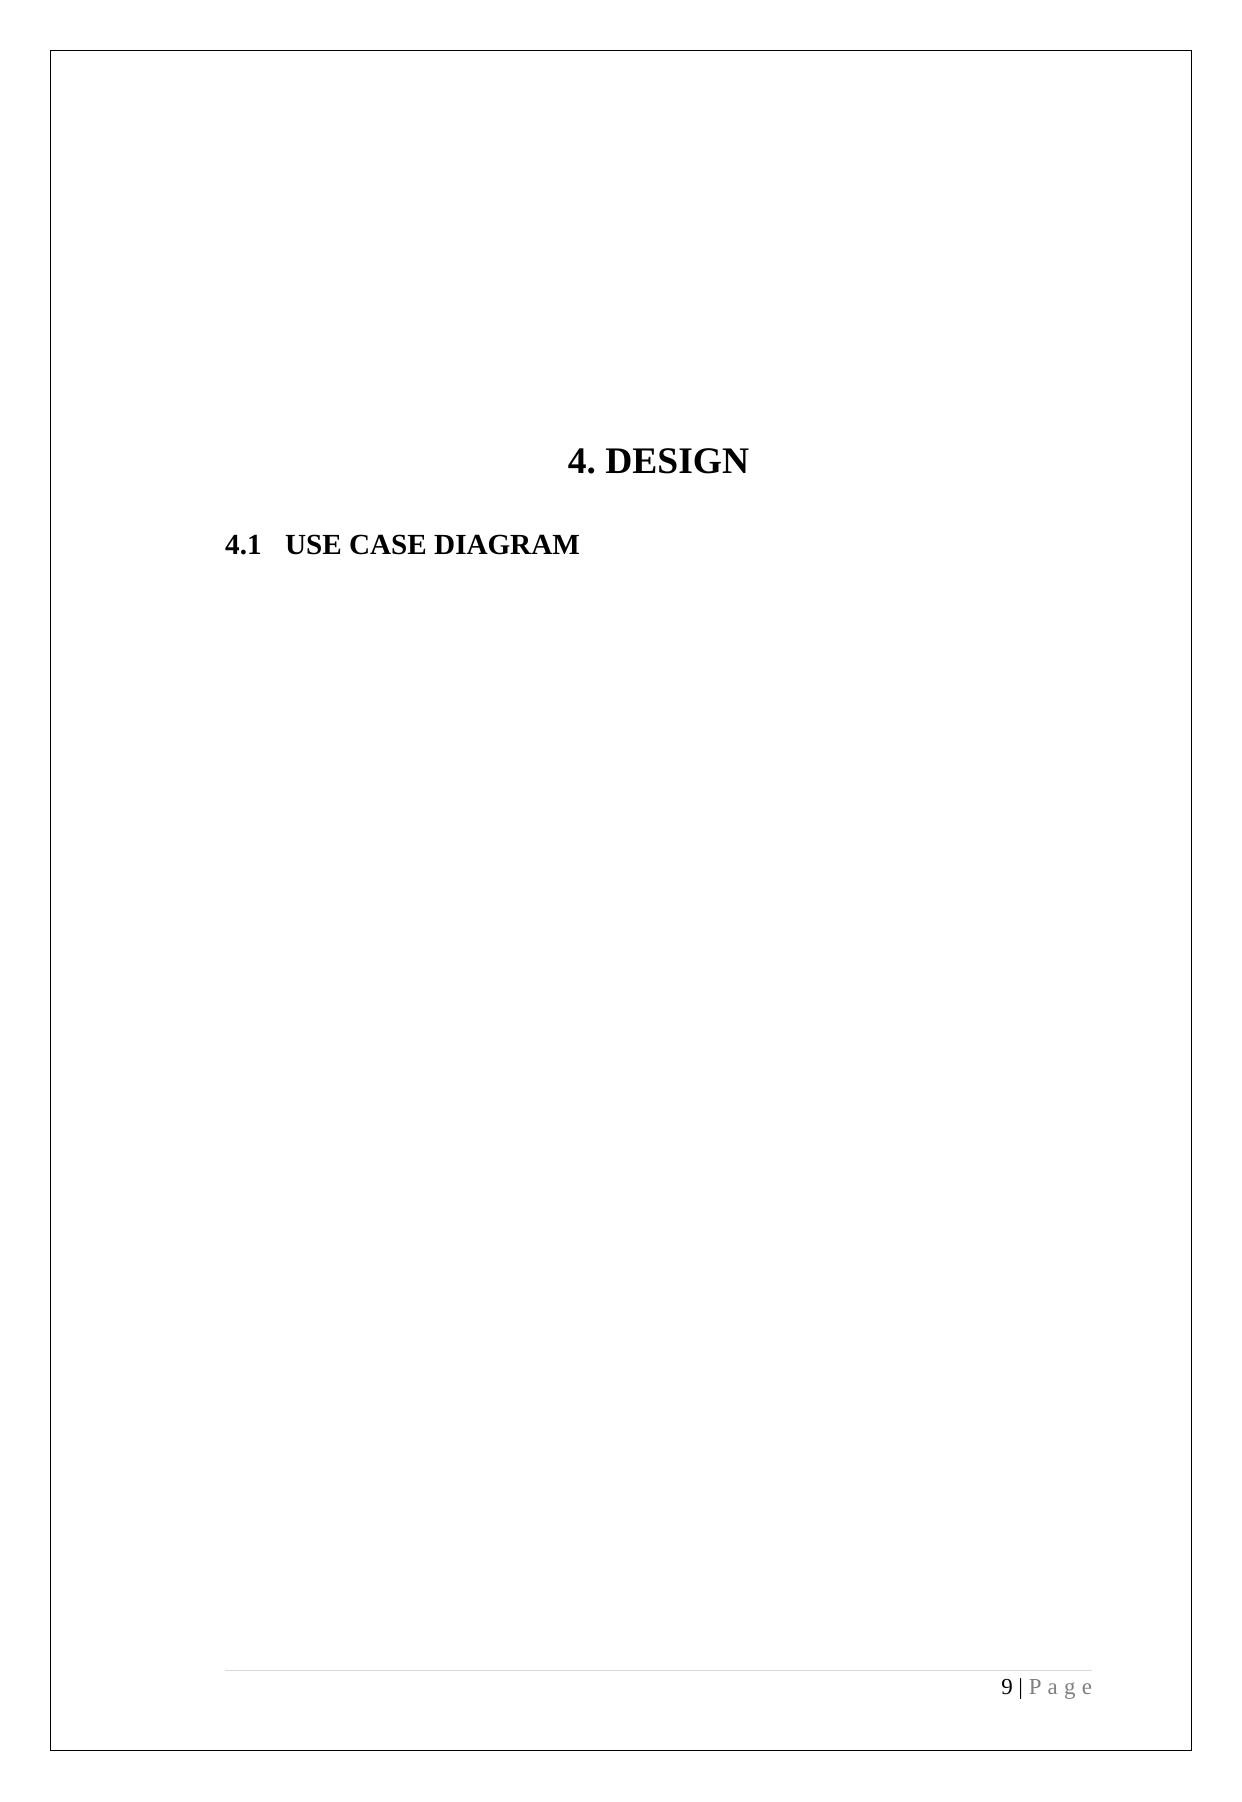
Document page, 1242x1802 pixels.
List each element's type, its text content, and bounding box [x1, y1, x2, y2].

subtitle USE CASE DIAGRAM [225, 527, 1092, 560]
subtitle DESIGN [225, 438, 1092, 482]
